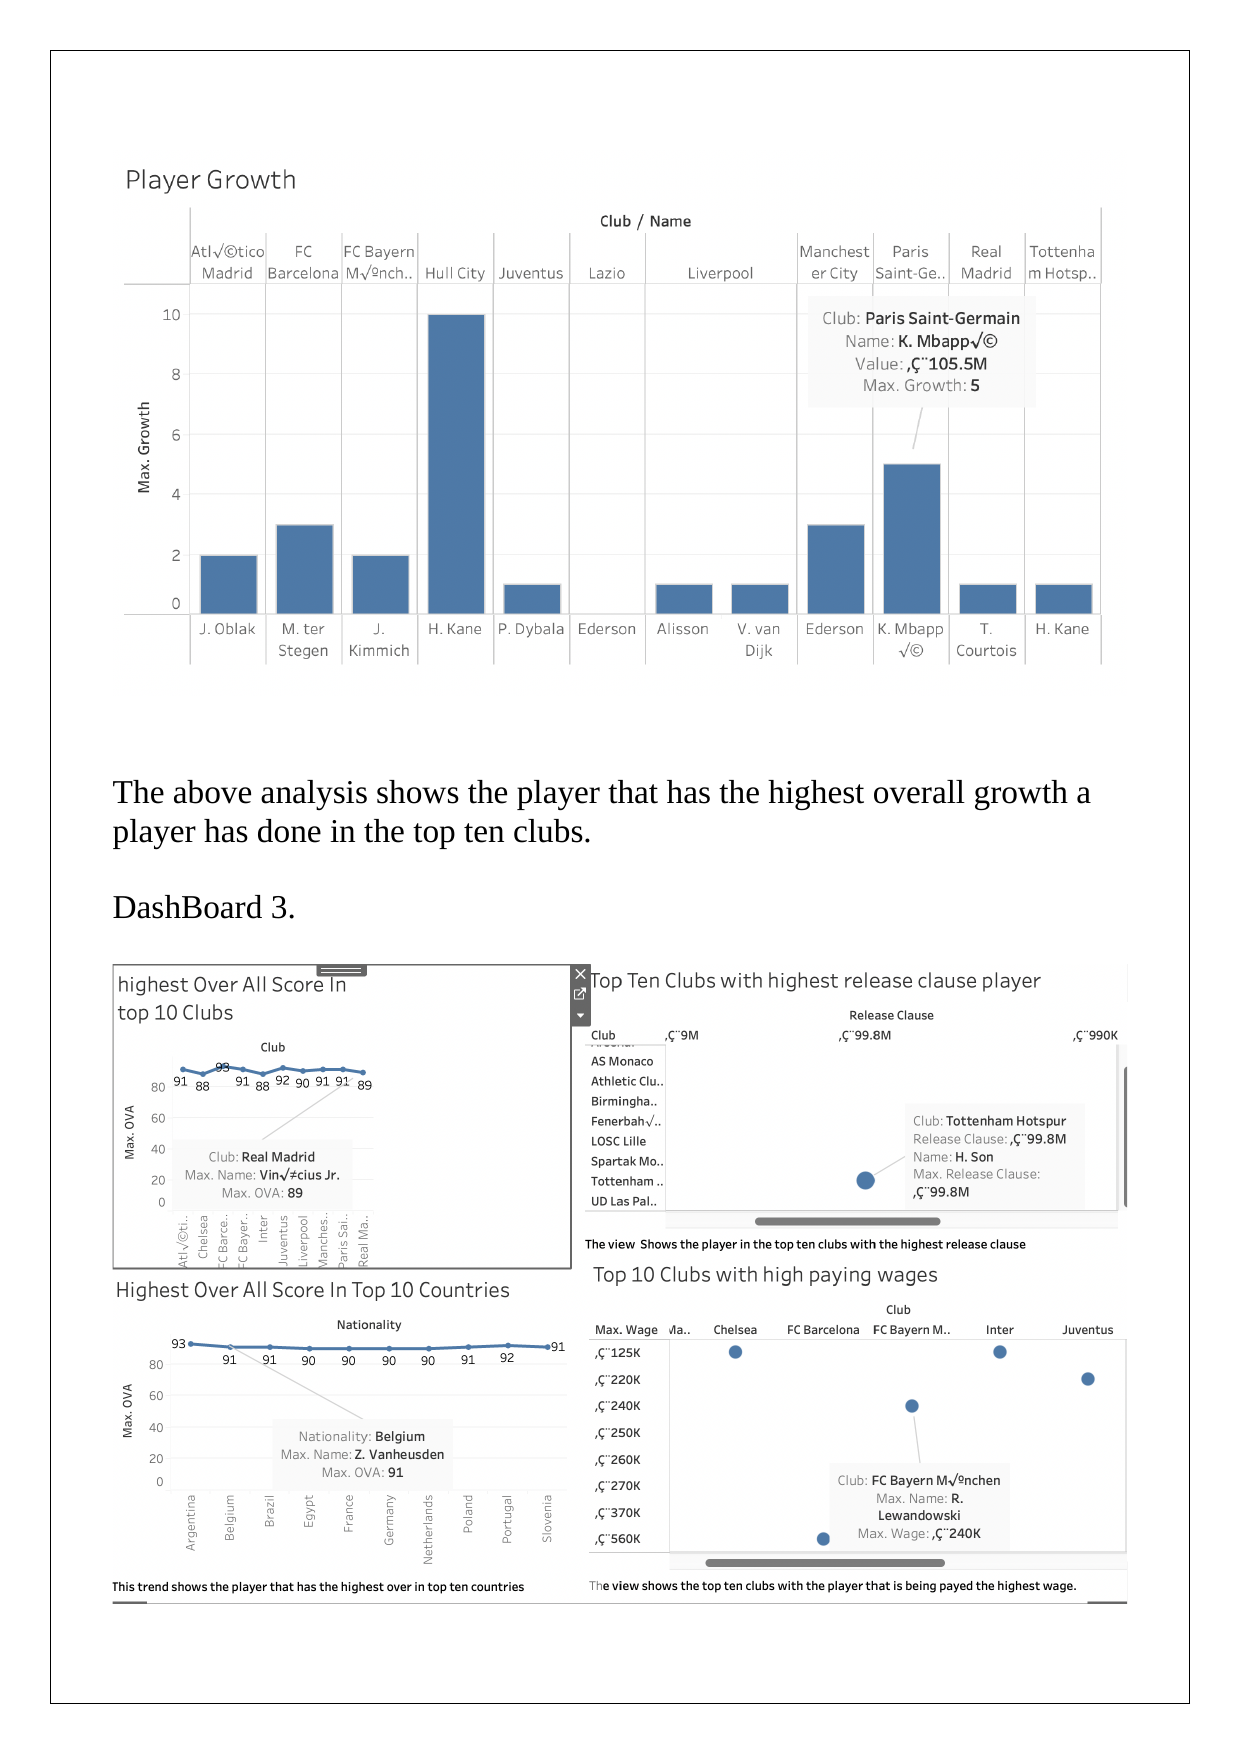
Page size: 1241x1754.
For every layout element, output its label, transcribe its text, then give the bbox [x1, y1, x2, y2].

picture [112, 964, 1128, 1604]
text DashBoard 3. [112, 887, 1128, 926]
text The above analysis shows the player that has the highest overall growth a player has done in the top ten clubs. [112, 772, 1128, 849]
picture [112, 150, 1128, 696]
